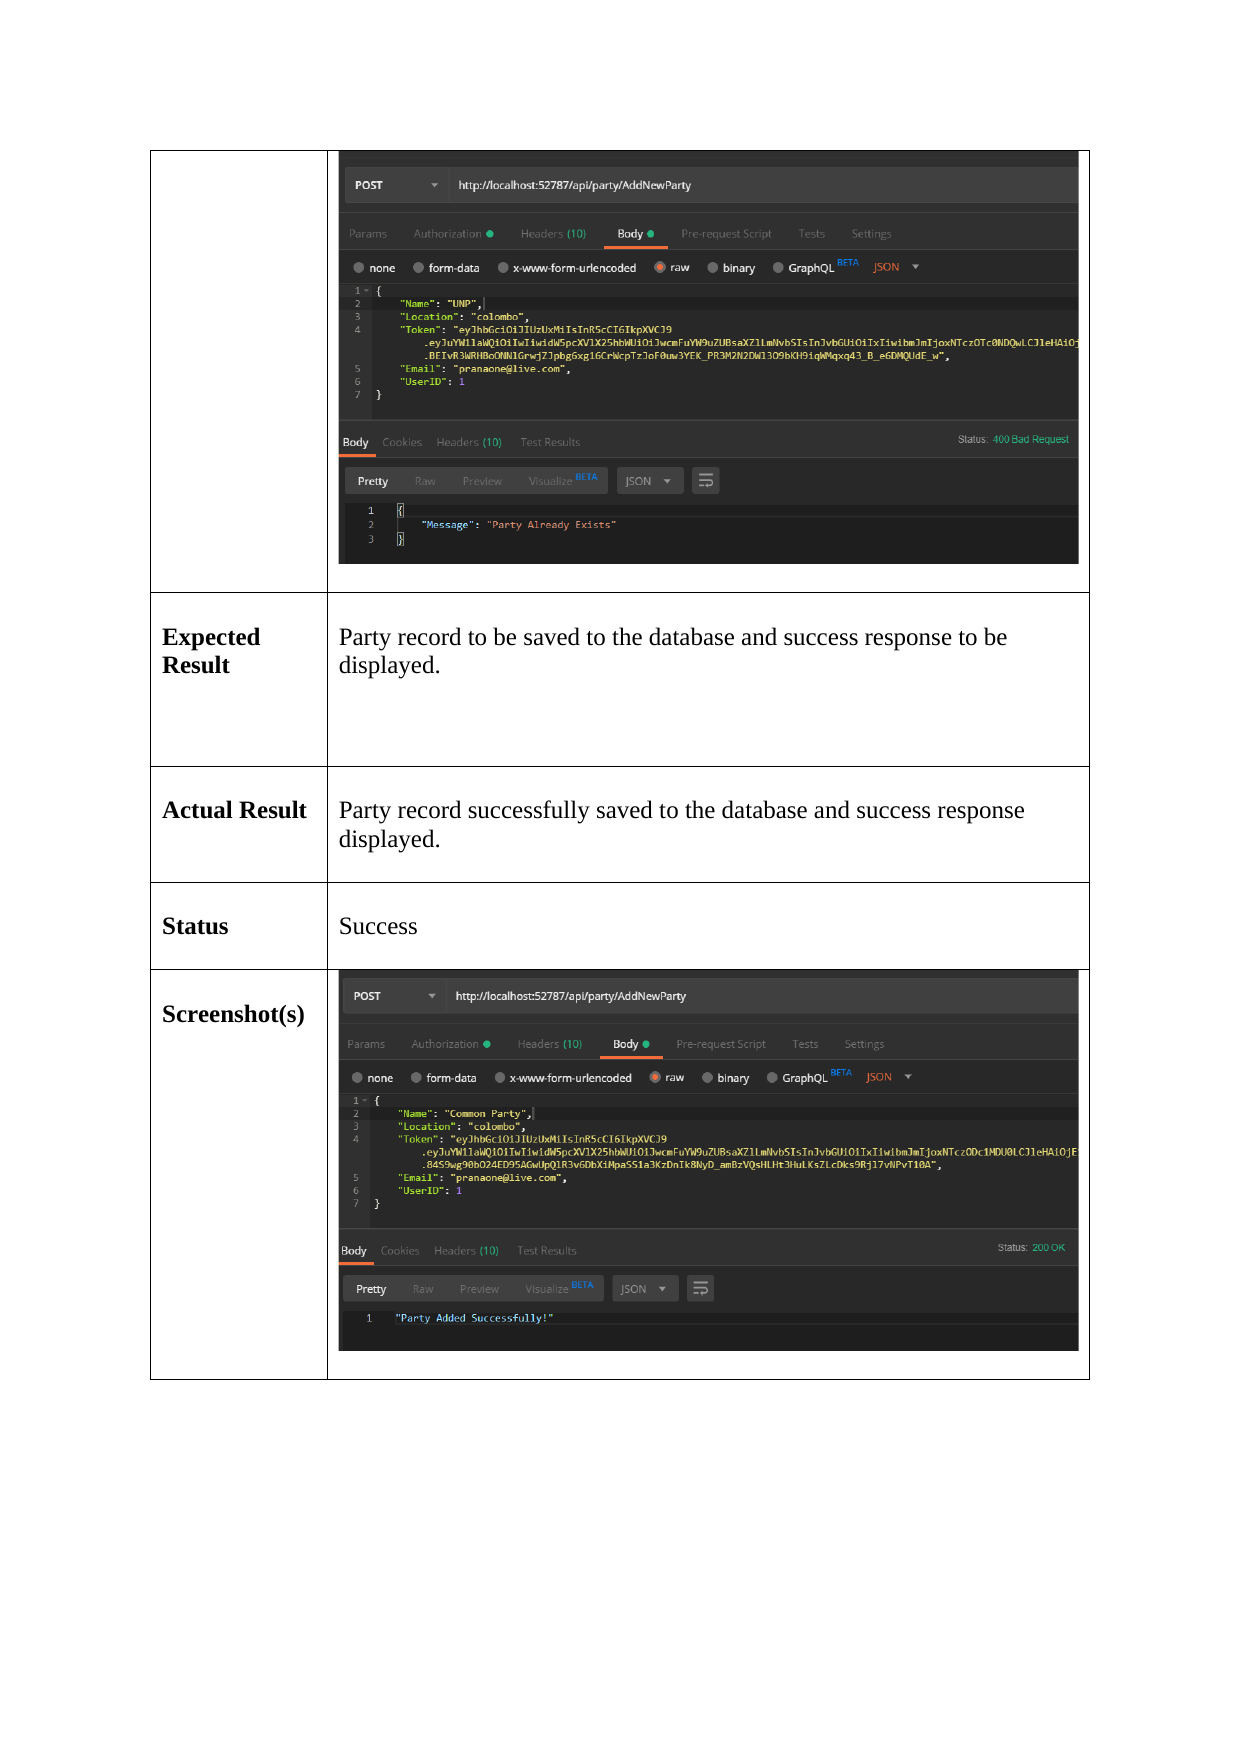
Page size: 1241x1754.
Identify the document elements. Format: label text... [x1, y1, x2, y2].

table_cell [328, 151, 1089, 592]
table_cell Status [151, 883, 327, 969]
table_cell Success [328, 883, 1089, 969]
table_cell Expected Result [151, 593, 327, 766]
table_cell Party record successfully saved to the database and success response displayed. [328, 767, 1089, 882]
table_cell Party record to be saved to the database and success response to be displayed. [328, 593, 1089, 766]
table_cell Screenshot(s) [151, 970, 327, 1379]
table_cell Actual Result [151, 767, 327, 882]
picture [338, 151, 1079, 564]
table_cell [328, 970, 1089, 1379]
picture [338, 970, 1079, 1351]
